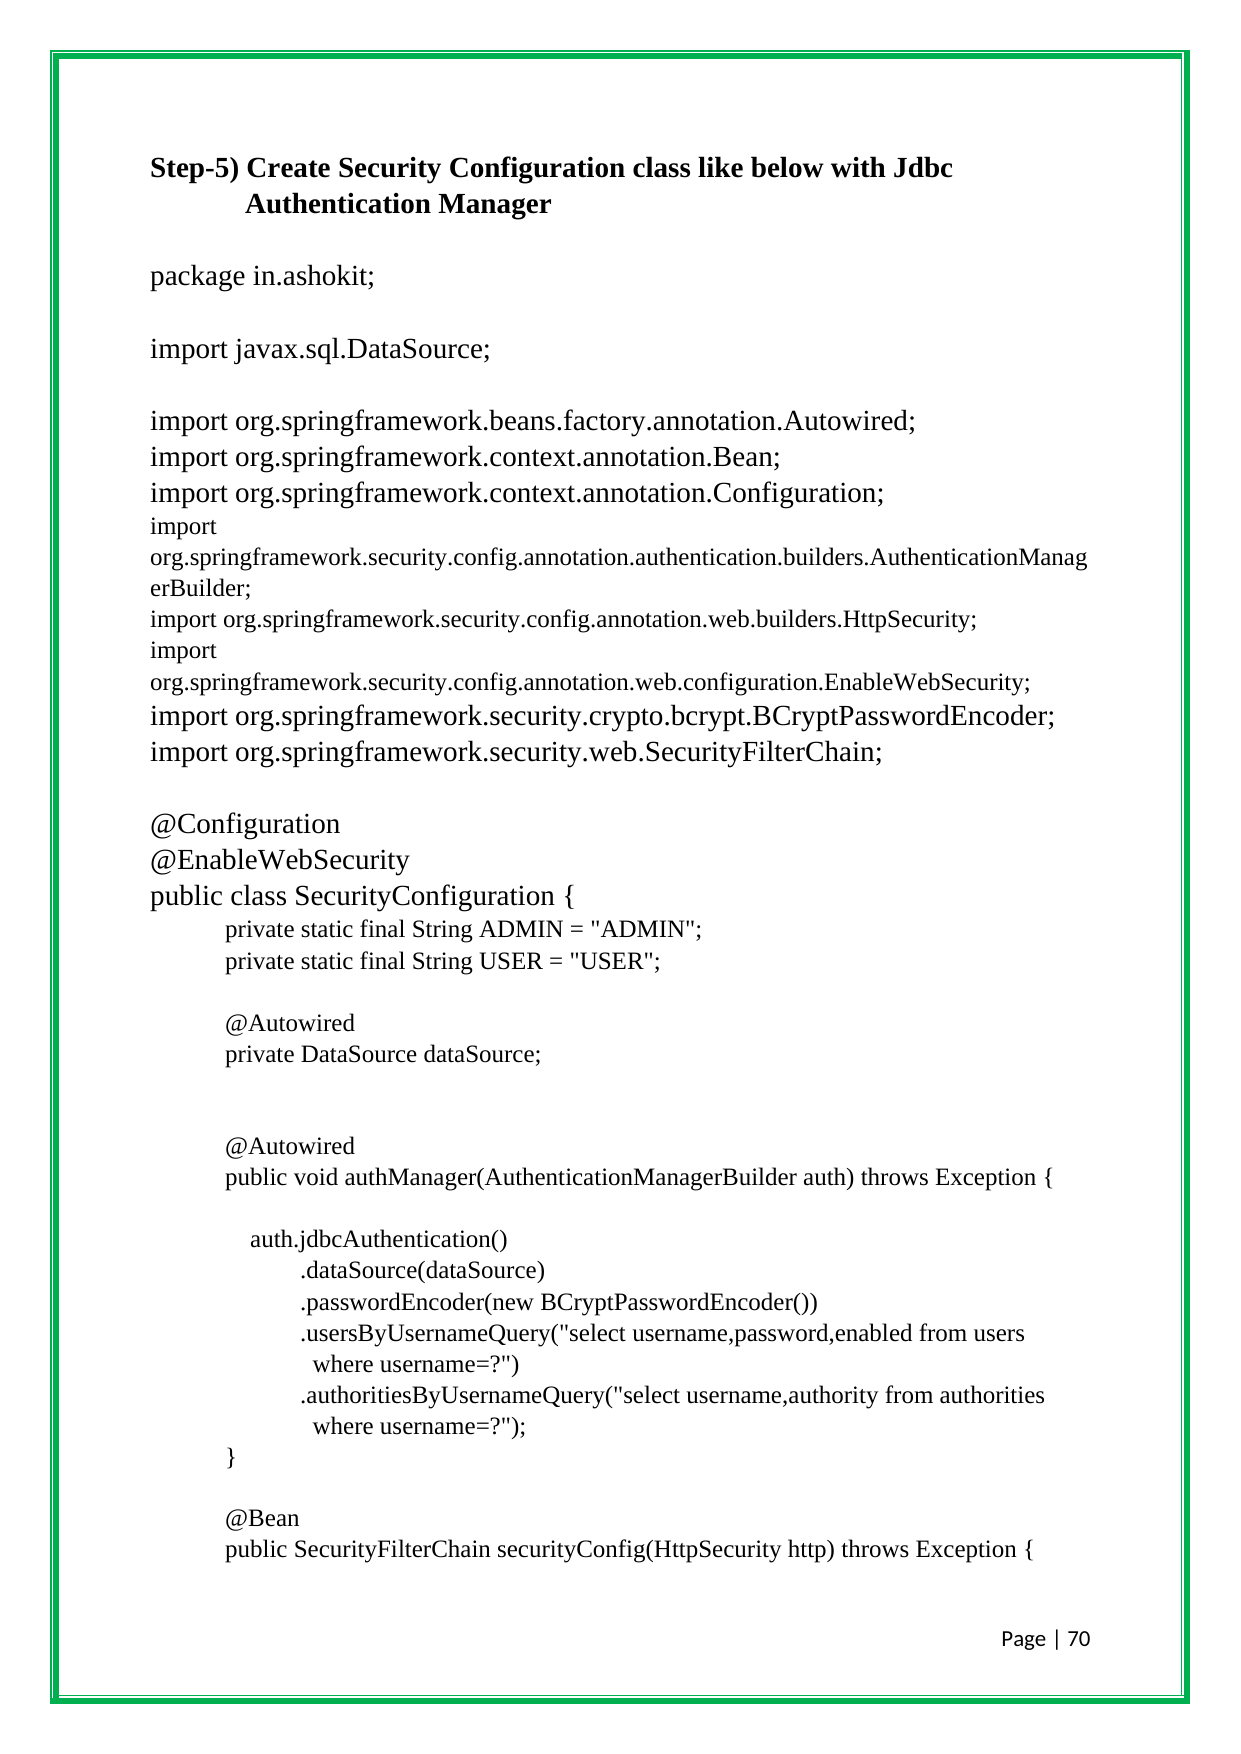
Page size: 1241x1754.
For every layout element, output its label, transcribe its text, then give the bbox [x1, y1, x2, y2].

text @Autowired [150, 1131, 1090, 1160]
text @EnableWebSecurity [150, 842, 1090, 876]
text auth.jdbcAuthentication() [150, 1224, 1090, 1253]
text public SecurityFilterChain securityConfig(HttpSecurity http) throws Exception { [150, 1534, 1090, 1563]
text private DataSource dataSource; [150, 1039, 1090, 1068]
text public void authManager(AuthenticationManagerBuilder auth) throws Exception { [150, 1162, 1090, 1191]
text import org.springframework.beans.factory.annotation.Autowired; [150, 403, 1090, 437]
text } [150, 1442, 1090, 1471]
text import org.springframework.security.config.annotation.authentication.builders.AuthenticationManagerBuilder; [150, 511, 1090, 602]
text import org.springframework.security.config.annotation.web.configuration.EnableWebSecurity; [150, 636, 1090, 695]
text import org.springframework.context.annotation.Configuration; [150, 475, 1090, 509]
text .usersByUsernameQuery("select username,password,enabled from users [150, 1318, 1090, 1346]
text import org.springframework.security.crypto.bcrypt.BCryptPasswordEncoder; [150, 698, 1090, 731]
text where username=?"); [150, 1411, 1090, 1439]
text public class SecurityConfiguration { [150, 878, 1090, 912]
text @Configuration [150, 806, 1090, 840]
text where username=?") [150, 1349, 1090, 1377]
text import org.springframework.security.config.annotation.web.builders.HttpSecurity; [150, 604, 1090, 633]
text import org.springframework.security.web.SecurityFilterChain; [150, 734, 1090, 767]
text Step-5) Create Security Configuration class like below with Jdbc [150, 150, 1090, 183]
text import javax.sql.DataSource; [150, 331, 1090, 364]
text @Bean [150, 1503, 1090, 1532]
text import org.springframework.context.annotation.Bean; [150, 439, 1090, 473]
text private static final String USER = "USER"; [150, 946, 1090, 975]
text @Autowired [150, 1008, 1090, 1037]
text Authentication Manager [150, 186, 1090, 220]
text .dataSource(dataSource) [150, 1256, 1090, 1284]
text package in.ashokit; [150, 258, 1090, 292]
text .authoritiesByUsernameQuery("select username,authority from authorities [150, 1380, 1090, 1408]
text .passwordEncoder(new BCryptPasswordEncoder()) [150, 1287, 1090, 1315]
text private static final String ADMIN = "ADMIN"; [150, 914, 1090, 943]
